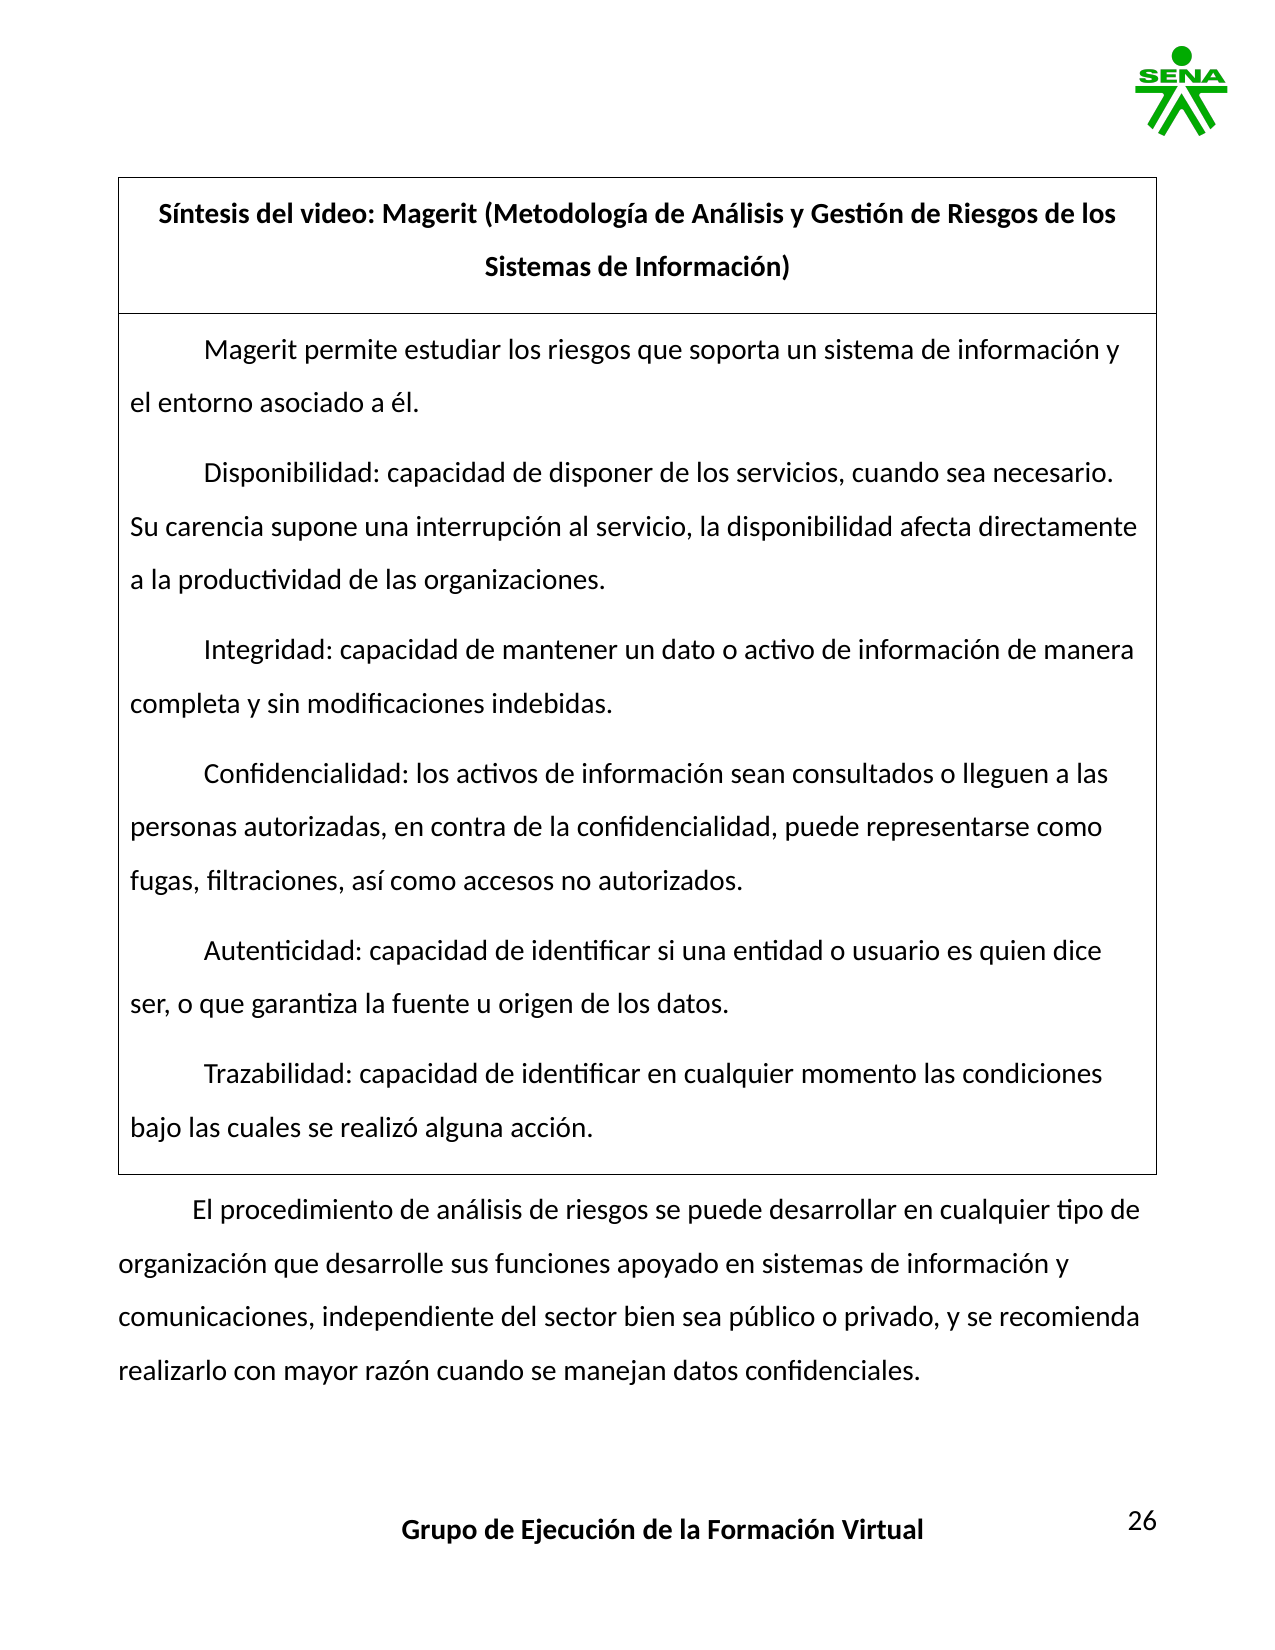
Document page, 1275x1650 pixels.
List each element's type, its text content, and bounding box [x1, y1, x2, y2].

table_cell Magerit permite estudiar los riesgos que soporta un sistema de información y el entorno asociado a él. Disponibilidad: capacidad de disponer de los servicios, cuando sea necesario. Su carencia supone una interrupción al servicio, la disponibilidad afecta directamente a la productividad de las organizaciones. Integridad: capacidad de mantener un dato o activo de información de manera completa y sin modificaciones indebidas. Confidencialidad: los activos de información sean consultados o lleguen a las personas autorizadas, en contra de la confidencialidad, puede representarse como fugas, filtraciones, así como accesos no autorizados. Autenticidad: capacidad de identificar si una entidad o usuario es quien dice ser, o que garantiza la fuente u origen de los datos. Trazabilidad: capacidad de identificar en cualquier momento las condiciones bajo las cuales se realizó alguna acción. [119, 314, 1156, 1174]
text El procedimiento de análisis de riesgos se puede desarrollar en cualquier tipo de organización que desarrolle sus funciones apoyado en sistemas de información y comunicaciones, independiente del sector bien sea público o privado, y se recomienda realizarlo con mayor razón cuando se manejan datos confidenciales. [118, 1191, 1157, 1387]
picture [1135, 46, 1228, 136]
table_header Síntesis del video: Magerit (Metodología de Análisis y Gestión de Riesgos de los Sistemas de Información) [119, 178, 1156, 313]
